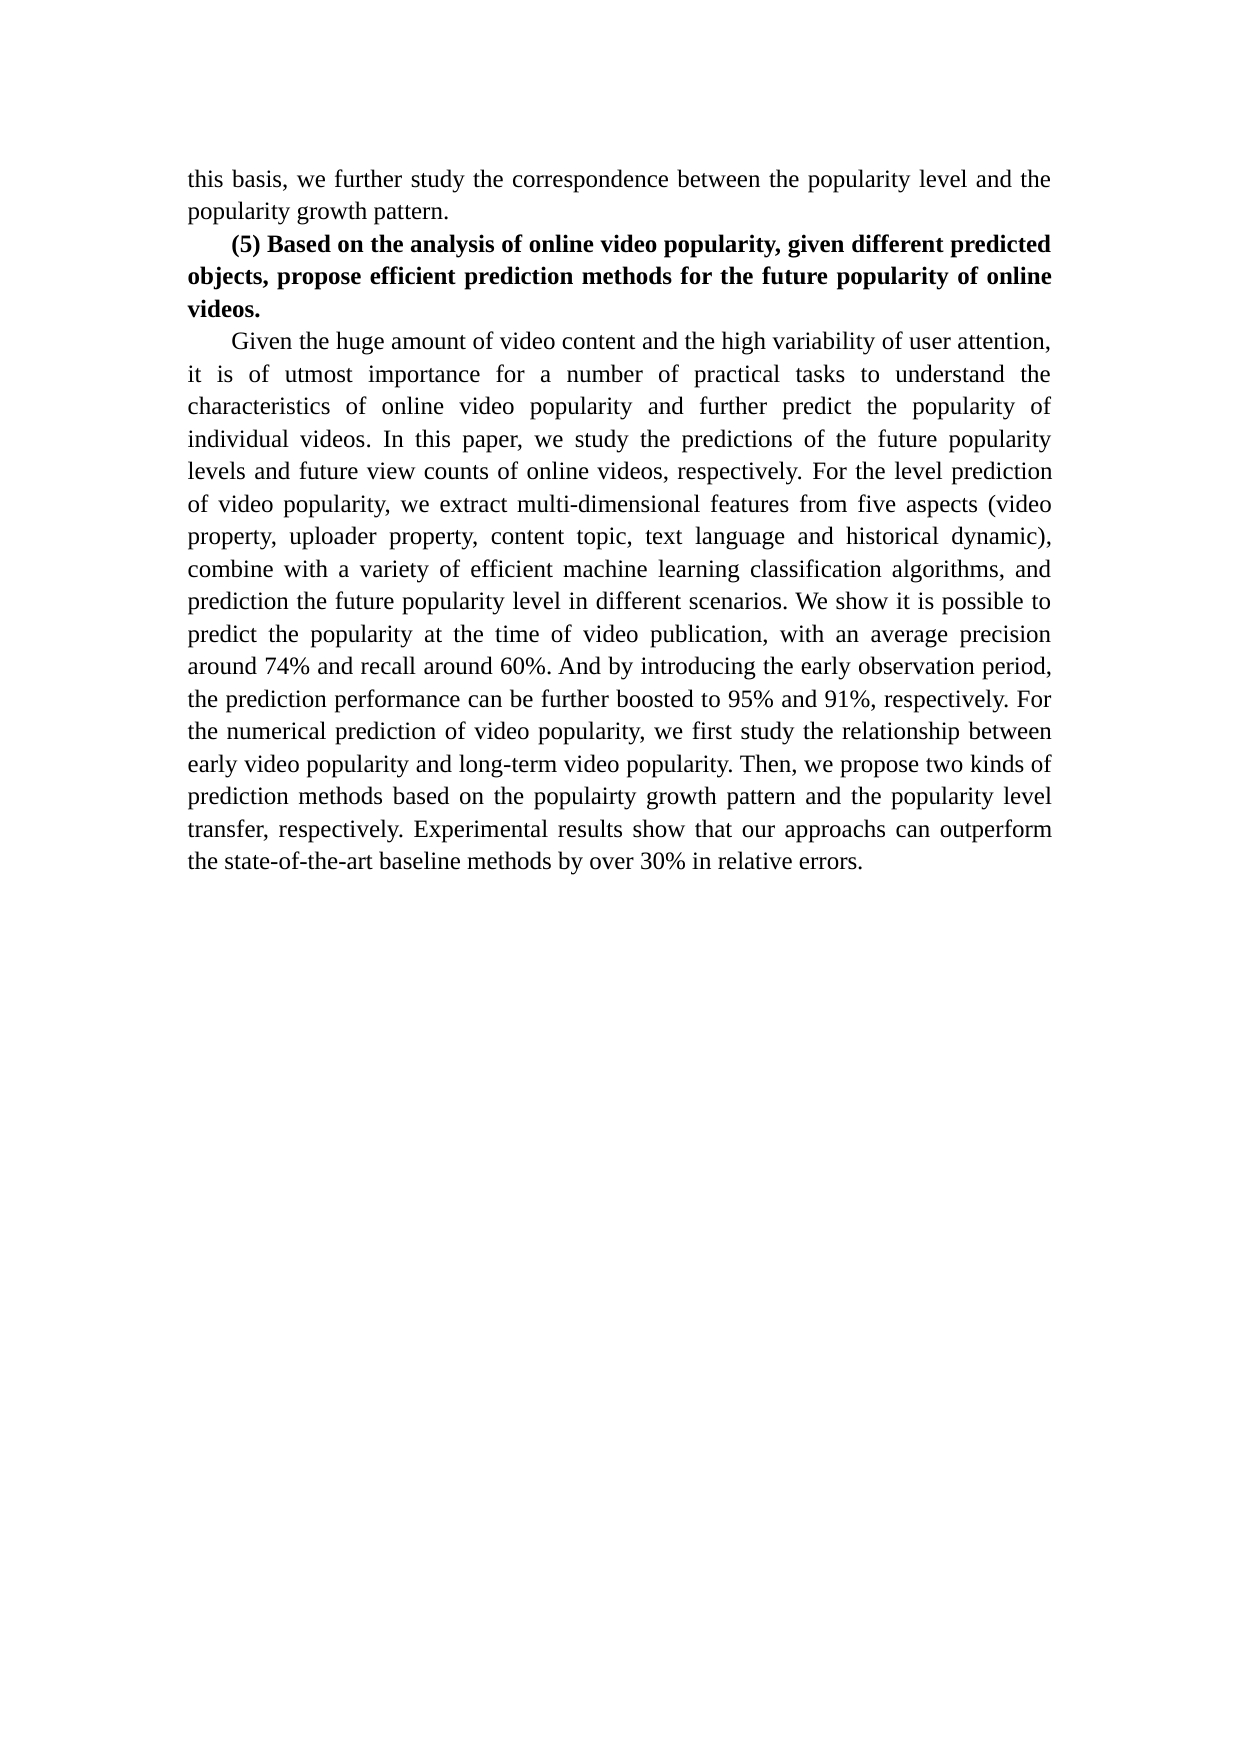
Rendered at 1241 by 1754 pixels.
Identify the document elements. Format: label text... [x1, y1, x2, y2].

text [187, 162, 1053, 227]
text Given the huge amount of video content and the high variability of user attention, it is of utmost importance for a number of practical tasks to understand the characteristics of online video popularity and further predict the popularity of individual videos. In this paper, we study the predictions of the future popularity levels and future view counts of online videos, respectively. For the level prediction of video popularity, we extract multi-dimensional features from five aspects (video property, uploader property, content topic, text language and historical dynamic), combine with a variety of efficient machine learning classification algorithms, and prediction the future popularity level in different scenarios. We show it is possible to predict the popularity at the time of video publication, with an average precision around 74% and recall around 60%. And by introducing the early observation period, the prediction performance can be further boosted to 95% and 91%, respectively. For the numerical prediction of video popularity, we first study the relationship between early video popularity and long-term video popularity. Then, we propose two kinds of prediction methods based on the populairty growth pattern and the popularity level transfer, respectively. Experimental results show that our approachs can outperform the state-of-the-art baseline methods by over 30% in relative errors. [187, 324, 1053, 877]
text (5) Based on the analysis of online video popularity, given different predicted objects, propose efficient prediction methods for the future popularity of online videos. [187, 227, 1053, 324]
